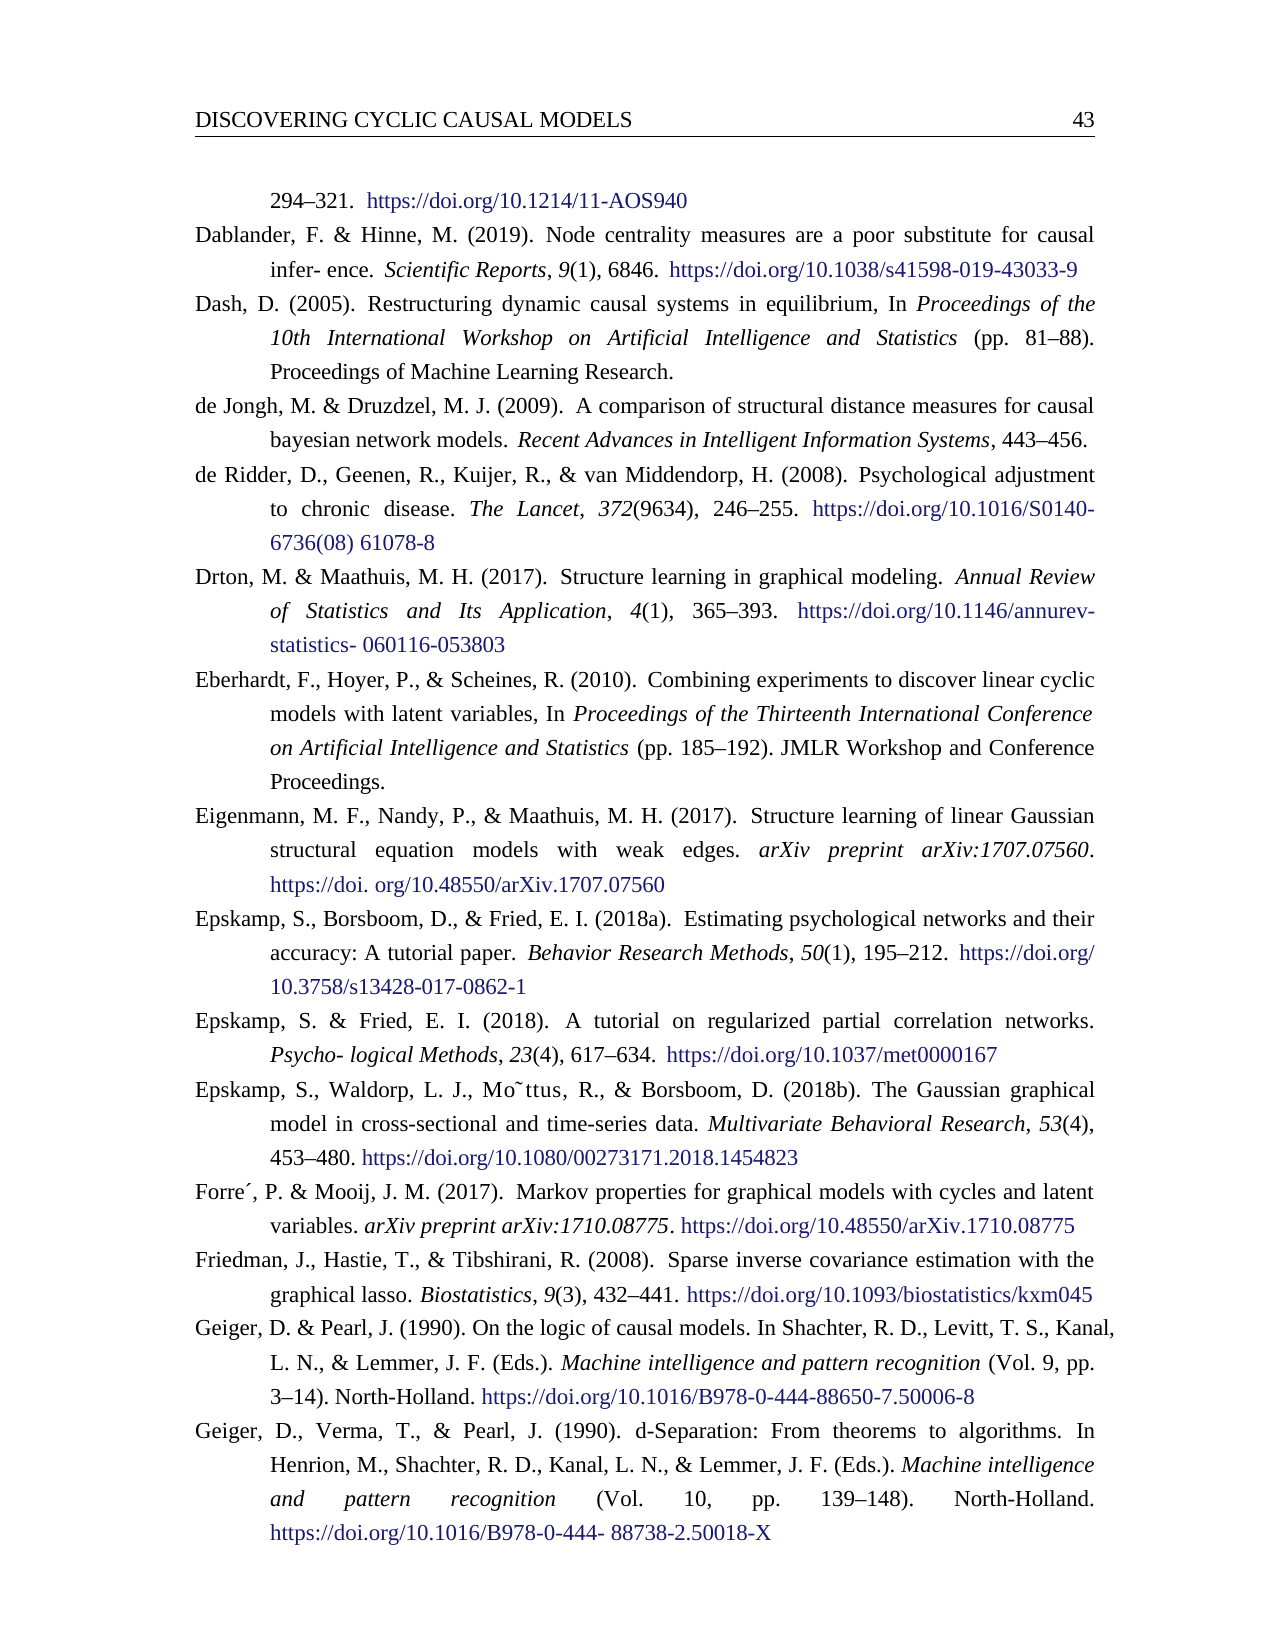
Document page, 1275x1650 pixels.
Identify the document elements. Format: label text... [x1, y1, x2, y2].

text Forre´, P. & Mooij, J. M. (2017). Markov properties for graphical models with cycles and latent variables. arXiv preprint arXiv:1710.08775. https://doi.org/10.48550/arXiv.1710.08775 [195, 1178, 1095, 1239]
text Dash, D. (2005). Restructuring dynamic causal systems in equilibrium, In Proceedings of the 10th International Workshop on Artificial Intelligence and Statistics (pp. 81–88). Proceedings of Machine Learning Research. [195, 290, 1095, 384]
text L. N., & Lemmer, J. F. (Eds.). Machine intelligence and pattern recognition (Vol. 9, pp. 3–14). North-Holland. https://doi.org/10.1016/B978-0-444-88650-7.50006-8 [270, 1348, 1095, 1409]
text de Ridder, D., Geenen, R., Kuijer, R., & van Middendorp, H. (2008). Psychological adjustment to chronic disease. The Lancet, 372(9634), 246–255. https://doi.org/10.1016/S0140-6736(08) 61078-8 [195, 461, 1095, 555]
text Dablander, F. & Hinne, M. (2019). Node centrality measures are a poor substitute for causal infer- ence. Scientific Reports, 9(1), 6846. https://doi.org/10.1038/s41598-019-43033-9 [195, 221, 1095, 282]
text Eigenmann, M. F., Nandy, P., & Maathuis, M. H. (2017). Structure learning of linear Gaussian structural equation models with weak edges. arXiv preprint arXiv:1707.07560. https://doi. org/10.48550/arXiv.1707.07560 [195, 802, 1095, 897]
text Friedman, J., Hastie, T., & Tibshirani, R. (2008). Sparse inverse covariance estimation with the graphical lasso. Biostatistics, 9(3), 432–441. https://doi.org/10.1093/biostatistics/kxm045 [195, 1246, 1095, 1307]
text de Jongh, M. & Druzdzel, M. J. (2009). A comparison of structural distance measures for causal bayesian network models. Recent Advances in Intelligent Information Systems, 443–456. [195, 392, 1095, 453]
text Epskamp, S., Borsboom, D., & Fried, E. I. (2018a). Estimating psychological networks and their accuracy: A tutorial paper. Behavior Research Methods, 50(1), 195–212. https://doi.org/ 10.3758/s13428-017-0862-1 [195, 905, 1095, 999]
text Eberhardt, F., Hoyer, P., & Scheines, R. (2010). Combining experiments to discover linear cyclic models with latent variables, In Proceedings of the Thirteenth International Conference on Artificial Intelligence and Statistics (pp. 185–192). JMLR Workshop and Conference Proceedings. [195, 666, 1095, 794]
text Epskamp, S., Waldorp, L. J., Mo˜ttus, R., & Borsboom, D. (2018b). The Gaussian graphical model in cross-sectional and time-series data. Multivariate Behavioral Research, 53(4), 453–480. https://doi.org/10.1080/00273171.2018.1454823 [195, 1076, 1095, 1170]
text Geiger, D., Verma, T., & Pearl, J. (1990). d-Separation: From theorems to algorithms. In Henrion, M., Shachter, R. D., Kanal, L. N., & Lemmer, J. F. (Eds.). Machine intelligence and pattern recognition (Vol. 10, pp. 139–148). North-Holland. https://doi.org/10.1016/B978-0-444- 88738-2.50018-X [195, 1417, 1095, 1546]
text 294–321. https://doi.org/10.1214/11-AOS940 [270, 187, 1135, 214]
text Geiger, D. & Pearl, J. (1990). On the logic of causal models. In Shachter, R. D., Levitt, T. S., Kanal, [195, 1315, 1135, 1341]
text Epskamp, S. & Fried, E. I. (2018). A tutorial on regularized partial correlation networks. Psycho- logical Methods, 23(4), 617–634. https://doi.org/10.1037/met0000167 [195, 1007, 1095, 1068]
text Drton, M. & Maathuis, M. H. (2017). Structure learning in graphical modeling. Annual Review of Statistics and Its Application, 4(1), 365–393. https://doi.org/10.1146/annurev-statistics- 060116-053803 [195, 563, 1095, 658]
